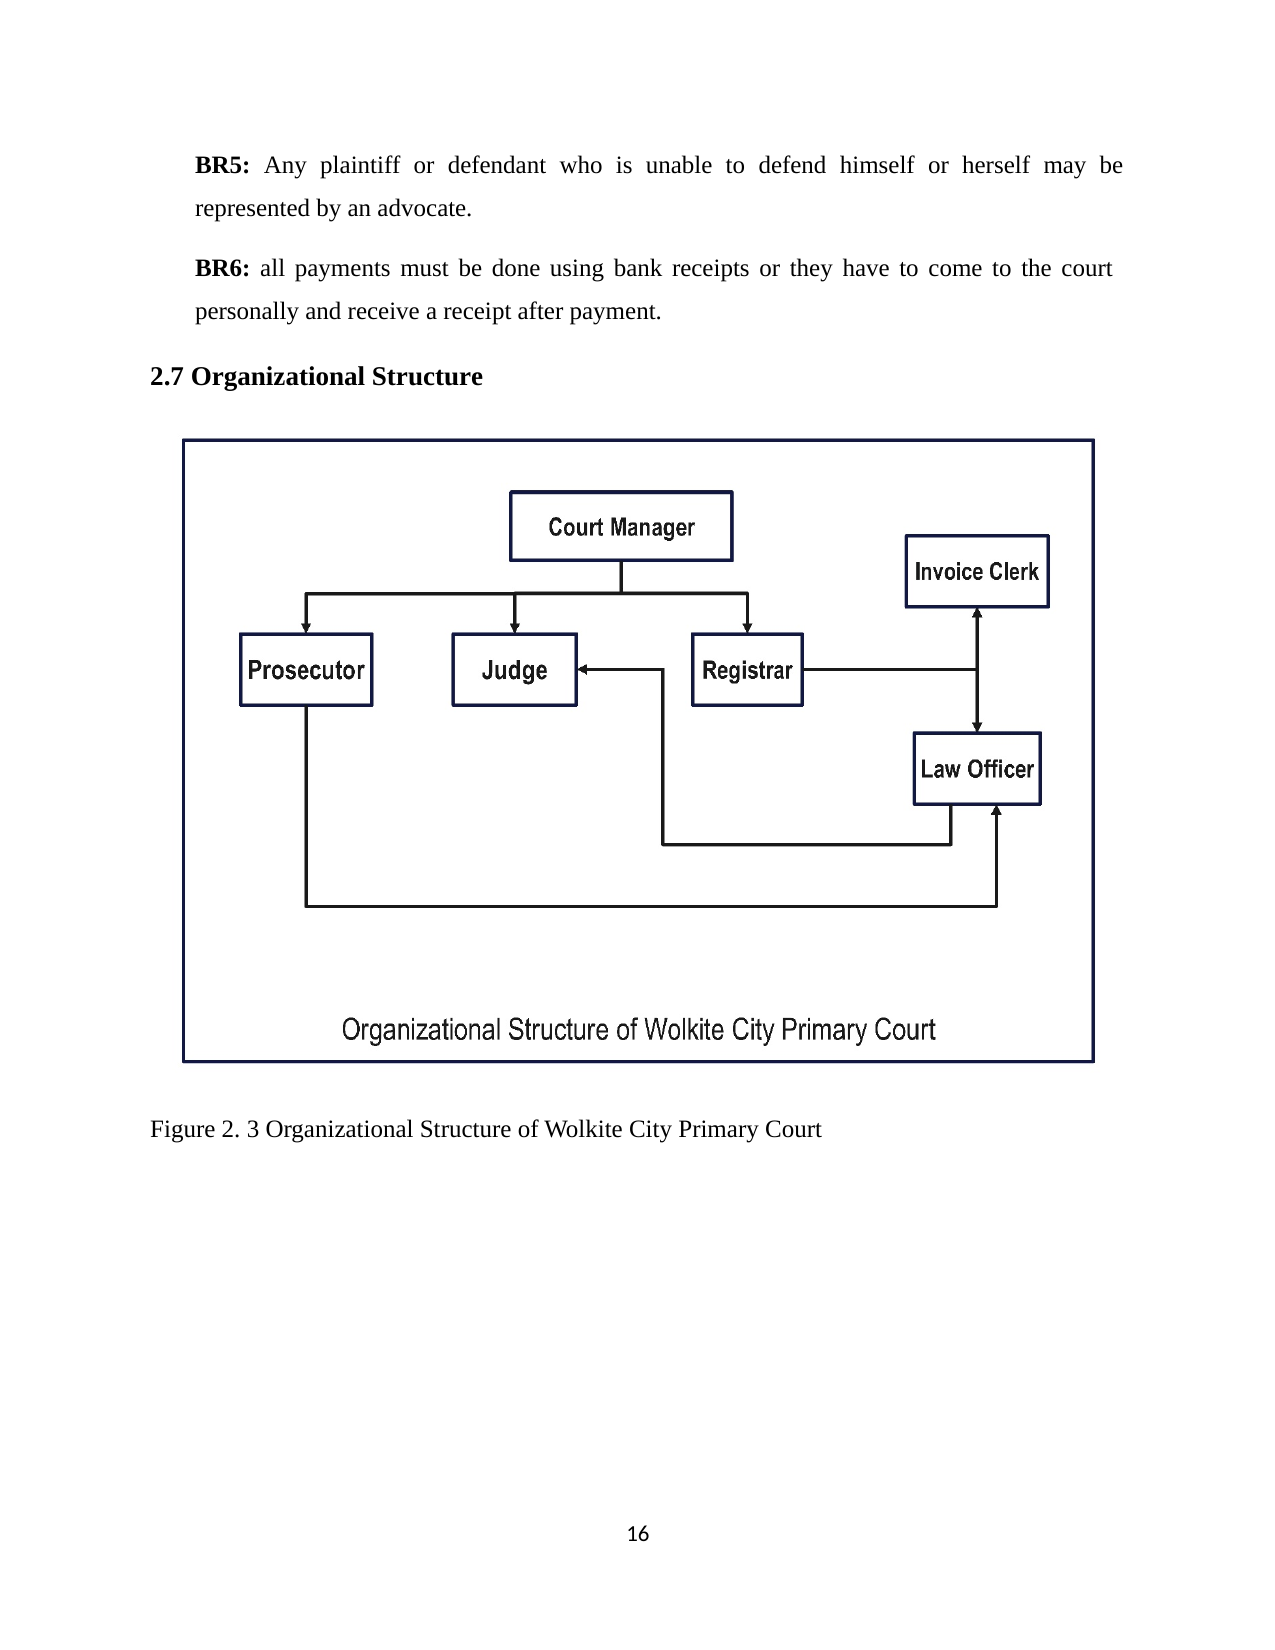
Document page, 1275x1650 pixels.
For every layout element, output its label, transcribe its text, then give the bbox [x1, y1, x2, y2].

text BR6: all payments must be done using bank receipts or they have to come to the court personally and receive a receipt after payment. [195, 253, 1114, 325]
text Figure 2. 3 Organizational Structure of Wolkite City Primary Court [150, 1114, 1125, 1142]
text BR5: Any plaintiff or defendant who is unable to defend himself or herself may be represented by an advocate. [195, 150, 1125, 222]
picture [150, 406, 1124, 1095]
subtitle 2.7 Organizational Structure [150, 360, 1125, 391]
